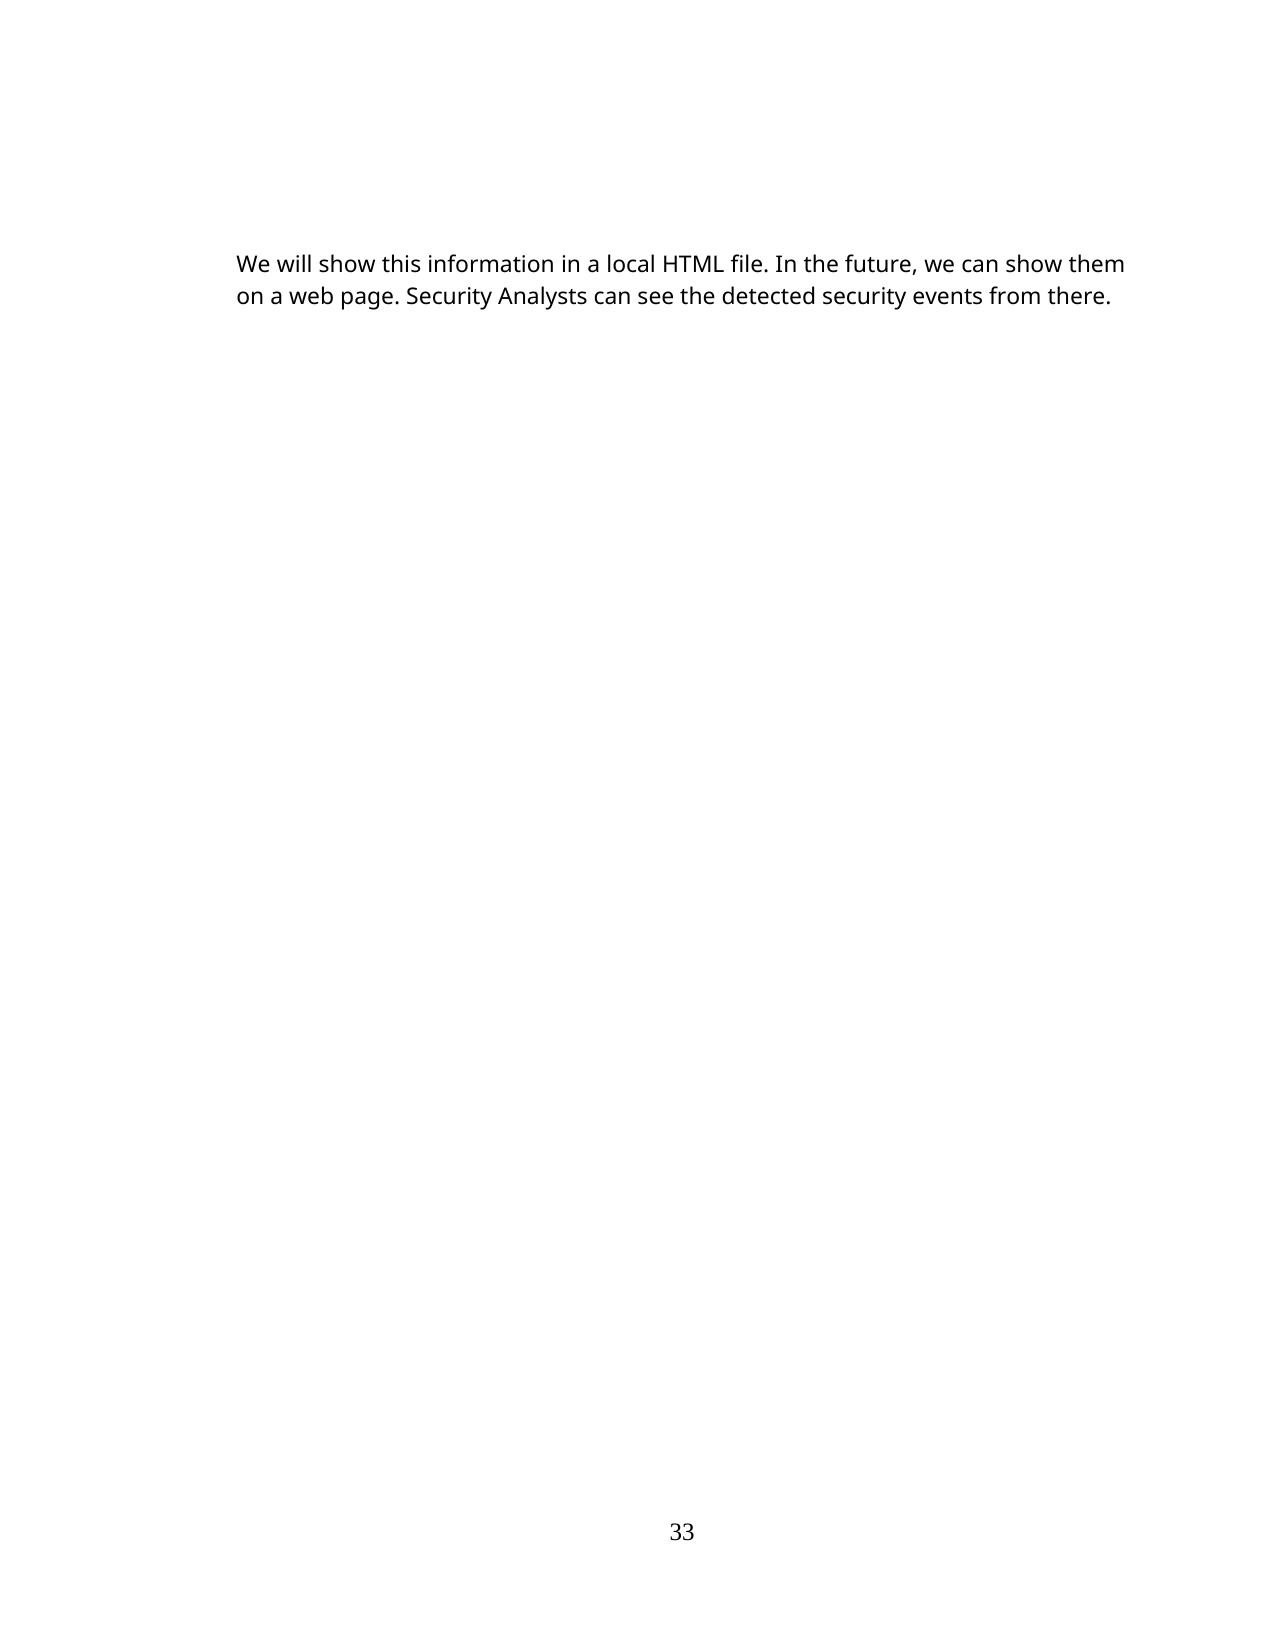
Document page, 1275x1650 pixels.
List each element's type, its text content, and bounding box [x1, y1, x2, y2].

text We will show this information in a local HTML file. In the future, we can show them on a web page. Security Analysts can see the detected security events from there. [236, 248, 1127, 311]
